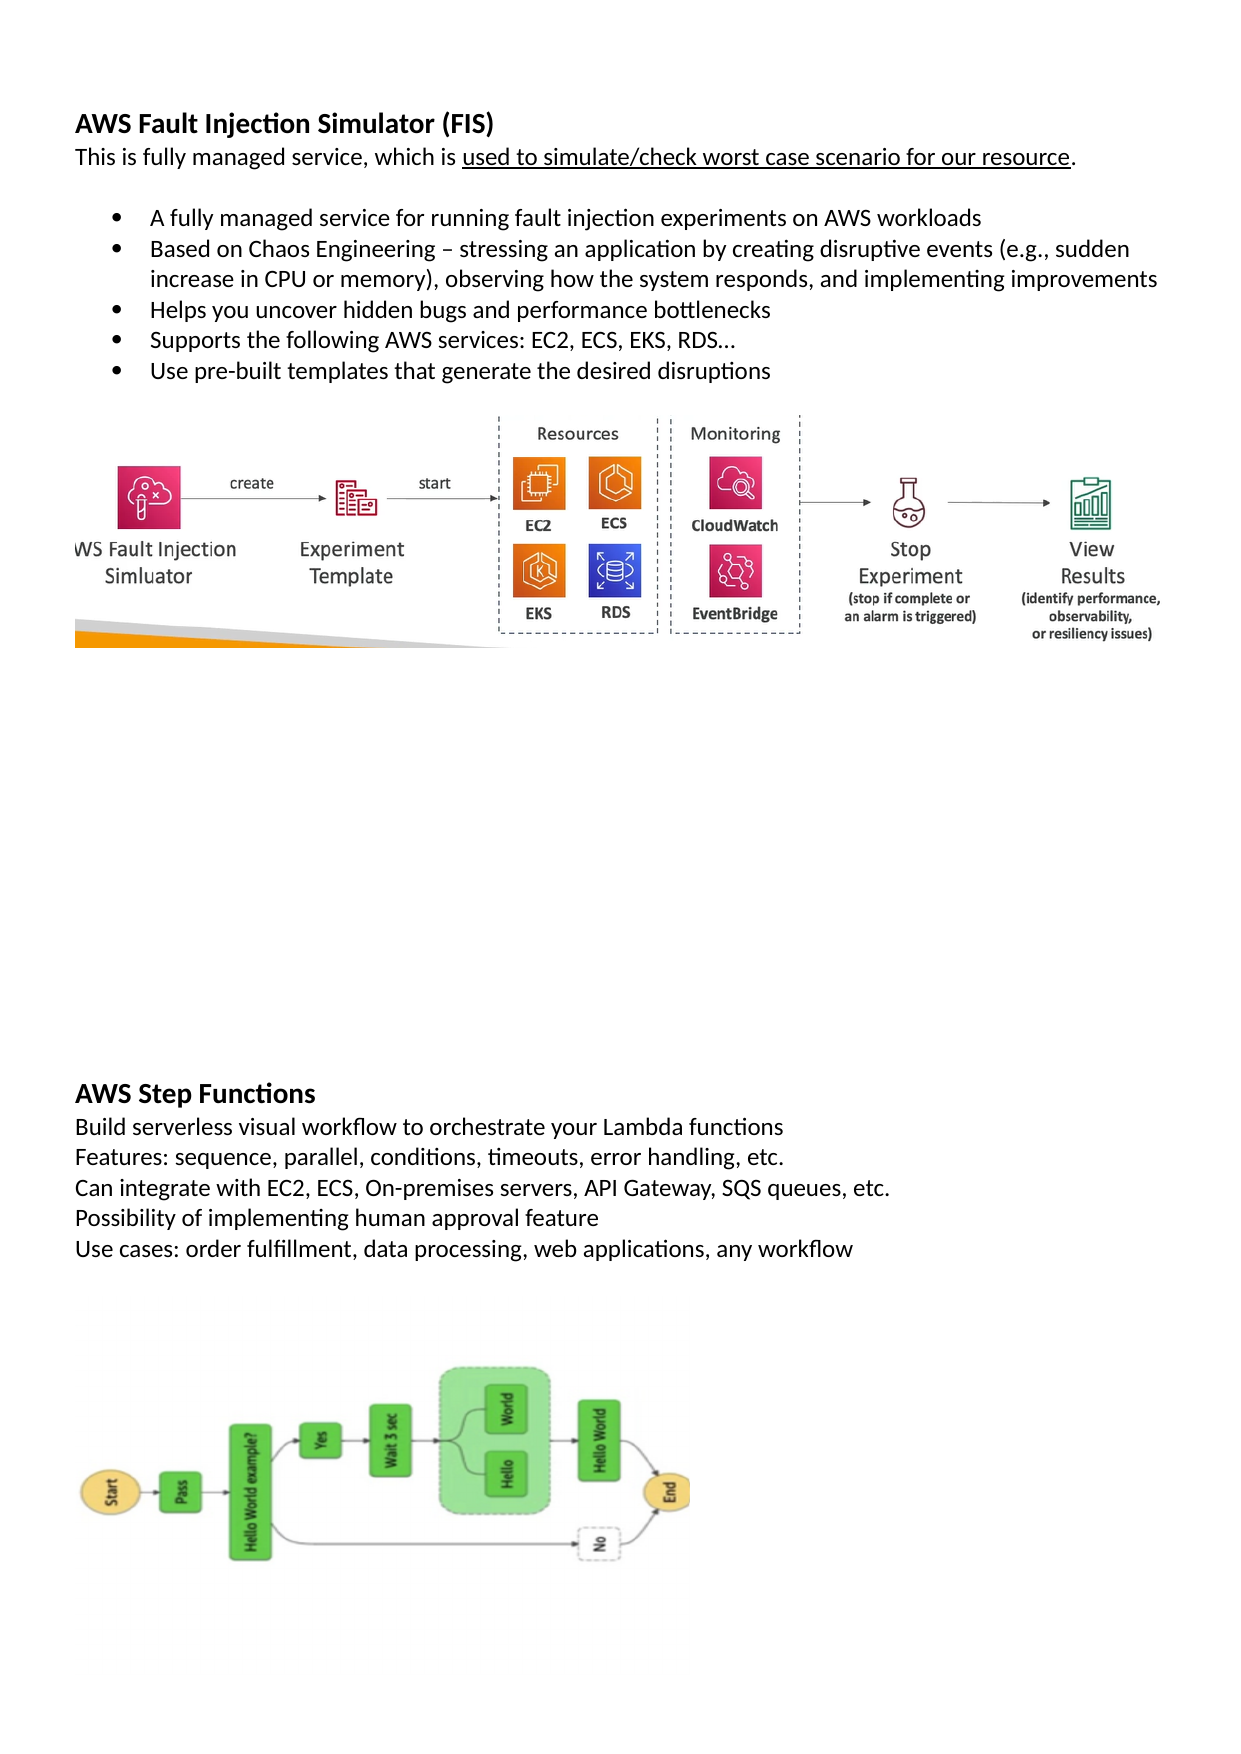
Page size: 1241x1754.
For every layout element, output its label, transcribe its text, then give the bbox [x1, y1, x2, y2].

text AWS Step Functions [75, 1075, 1165, 1111]
text This is fully managed service, which is used to simulate/check worst case scenario for our resource. [75, 141, 1165, 172]
text Features: sequence, parallel, conditions, timeouts, error handling, etc. [75, 1141, 1165, 1172]
text Can integrate with EC2, ECS, On-premises servers, API Gateway, SQS queues, etc. [75, 1172, 1165, 1202]
list Use pre-built templates that generate the desired disruptions [112, 355, 1165, 385]
text AWS Fault Injection Simulator (FIS) [75, 106, 1165, 141]
picture [75, 415, 1166, 648]
text Possibility of implementing human approval feature [75, 1202, 1165, 1233]
list Helps you uncover hidden bugs and performance bottlenecks [112, 294, 1165, 324]
list Supports the following AWS services: EC2, ECS, EKS, RDS… [112, 324, 1165, 355]
list Based on Chaos Engineering – stressing an application by creating disruptive events (e.g., sudden increase in CPU or memory), observing how the system responds, and implementing improvements [112, 233, 1165, 294]
picture [76, 1296, 689, 1674]
text Use cases: order fulfillment, data processing, web applications, any workflow [75, 1233, 1165, 1263]
list A fully managed service for running fault injection experiments on AWS workloads [112, 202, 1165, 233]
text Build serverless visual workflow to orchestrate your Lambda functions [75, 1111, 1165, 1141]
